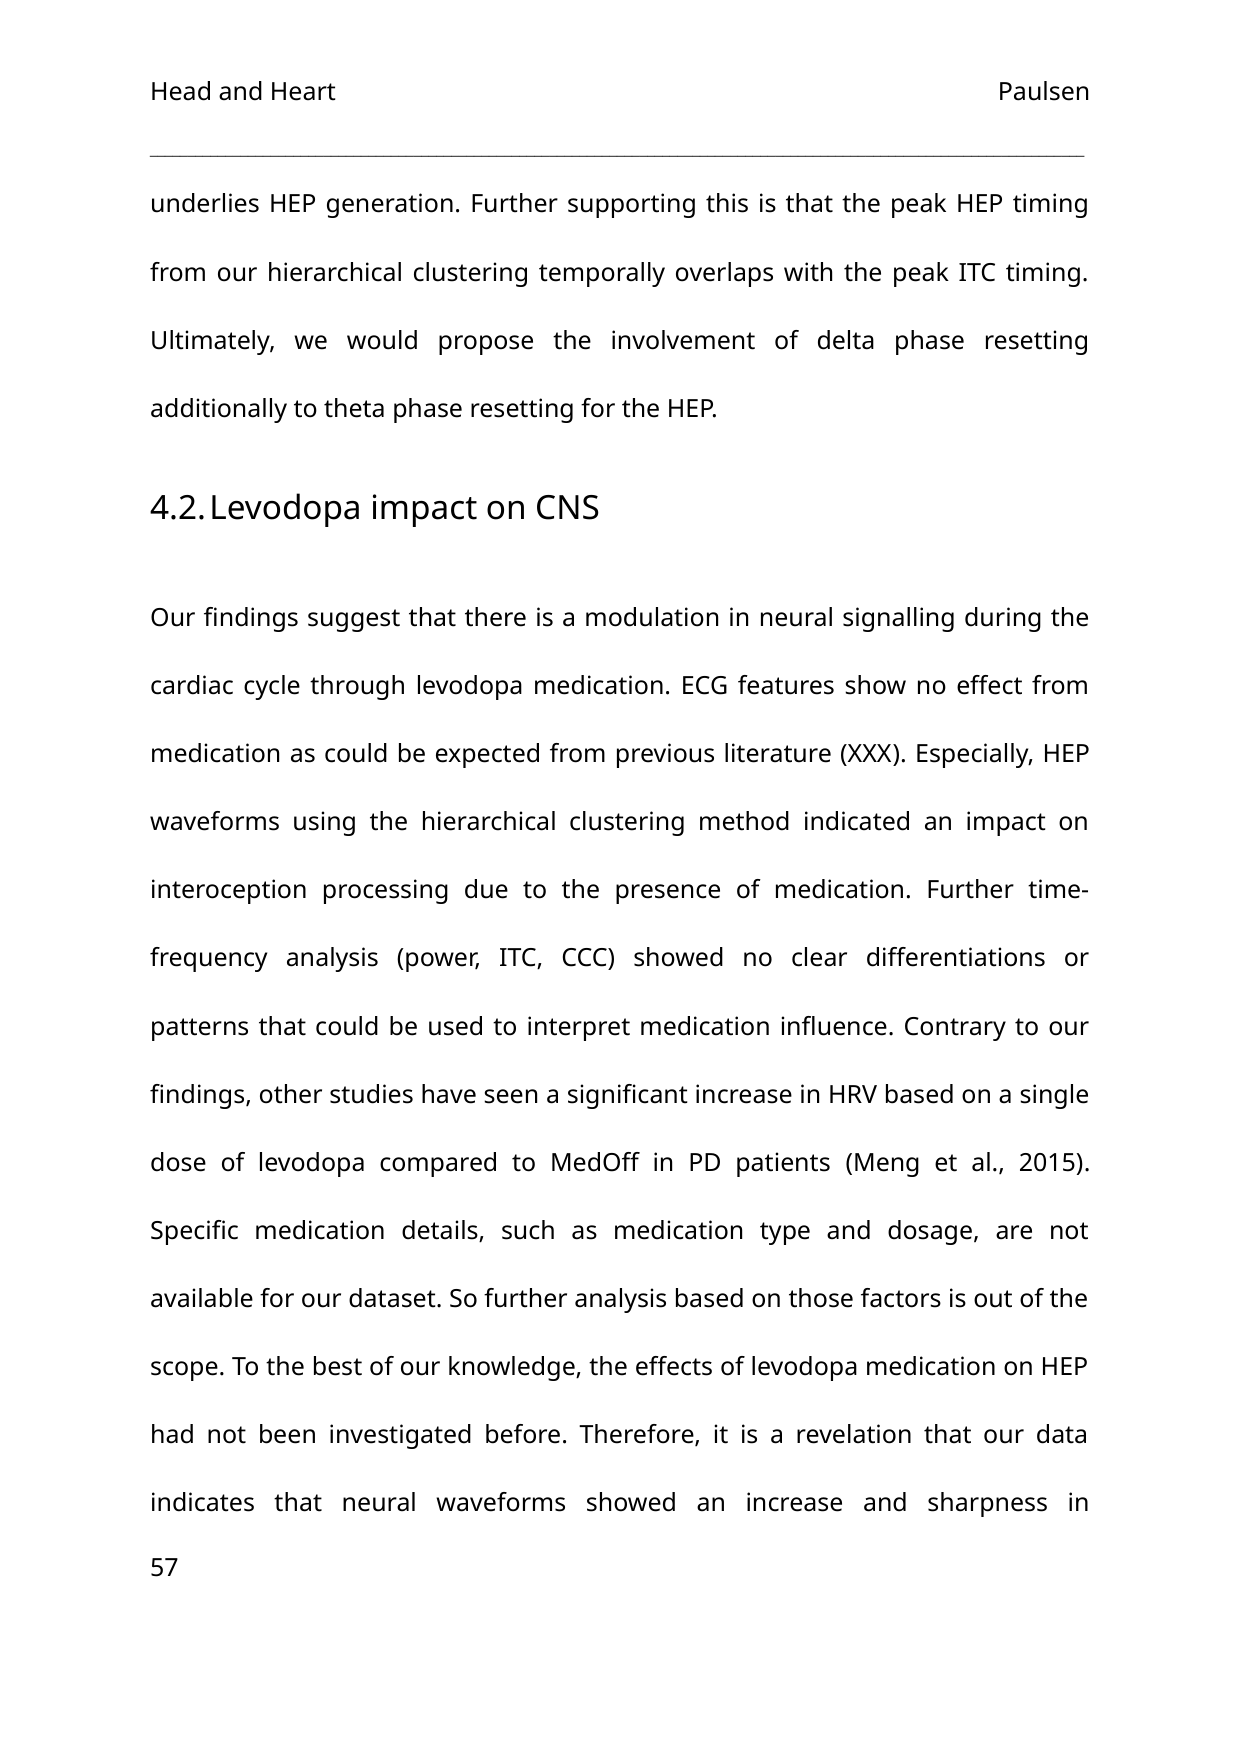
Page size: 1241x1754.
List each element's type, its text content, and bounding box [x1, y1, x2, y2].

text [150, 599, 1090, 1519]
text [150, 186, 1090, 424]
subtitle Levodopa impact on CNS [150, 483, 1090, 529]
